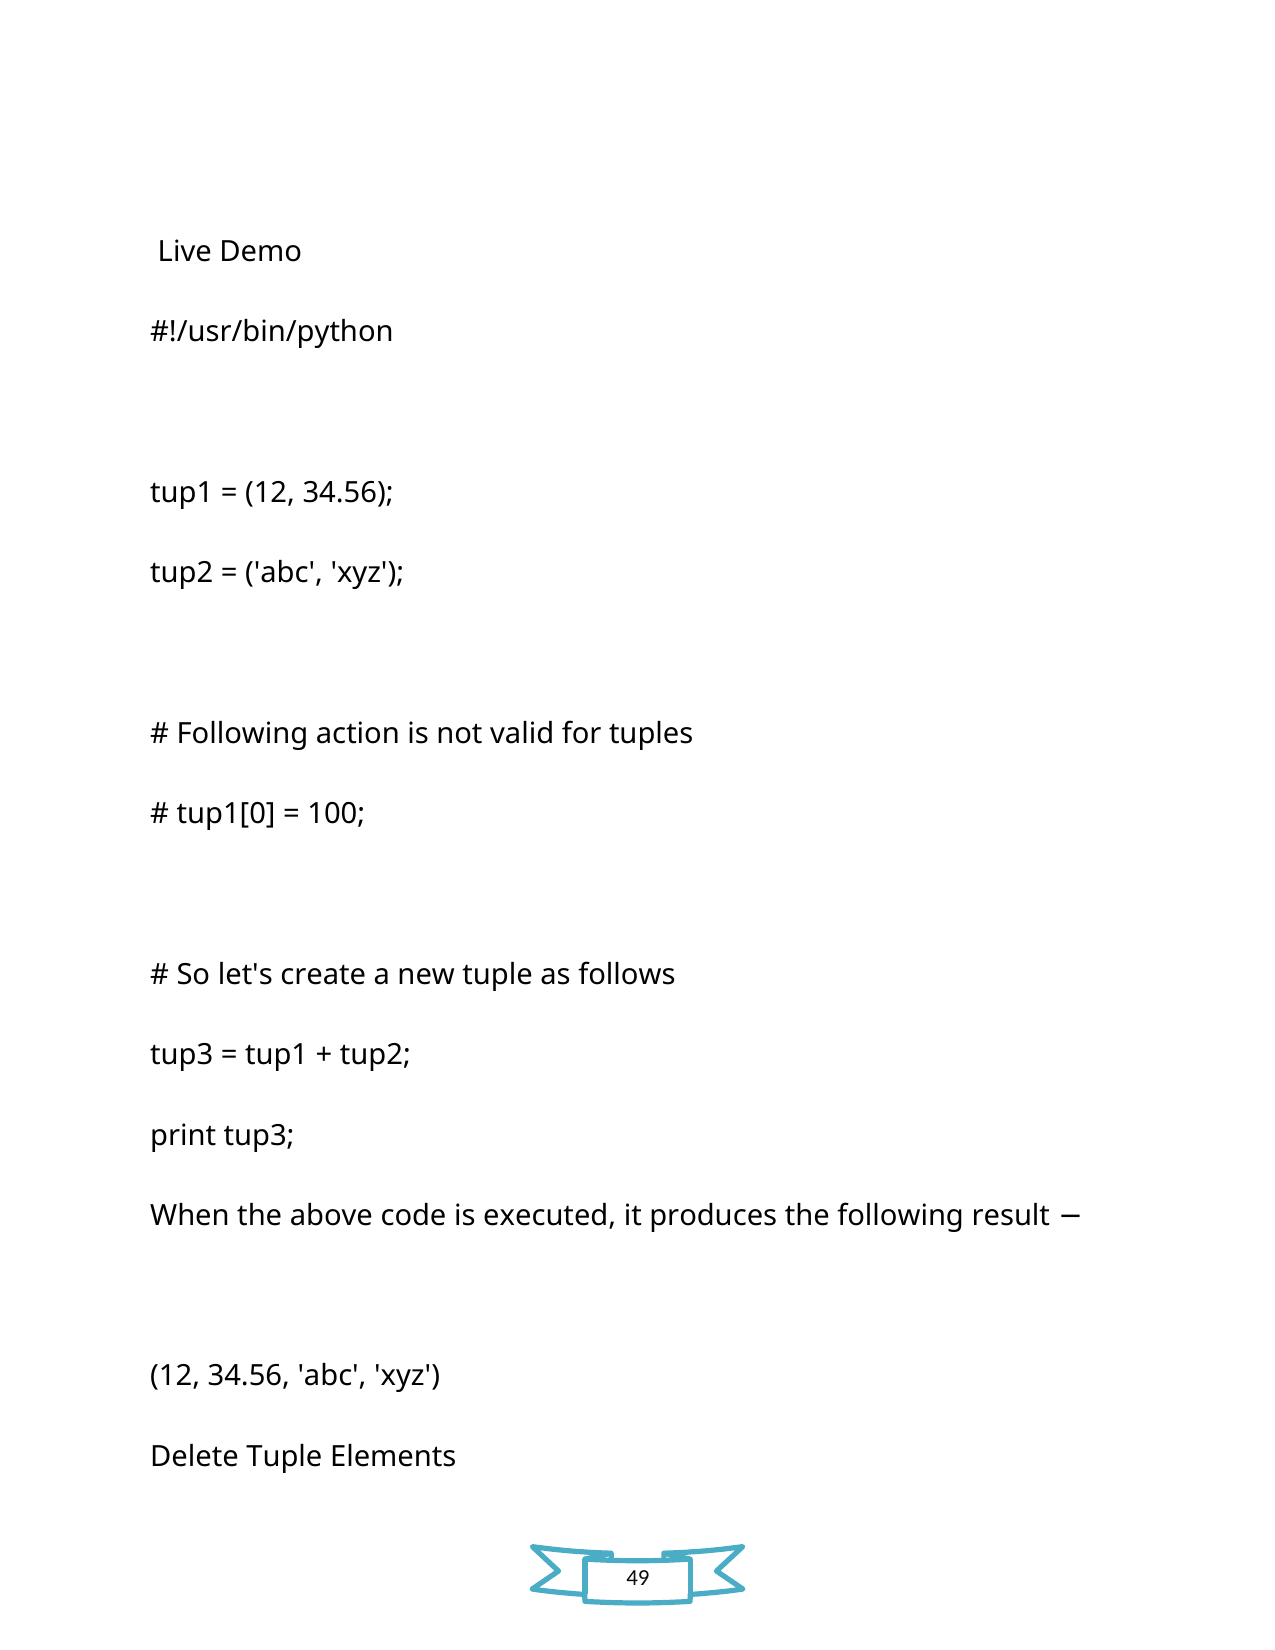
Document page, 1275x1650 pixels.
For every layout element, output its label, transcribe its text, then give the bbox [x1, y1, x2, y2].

text tup1 = (12, 34.56); [150, 471, 1125, 511]
text (12, 34.56, 'abc', 'xyz') [150, 1355, 1125, 1394]
text #!/usr/bin/python [150, 311, 1125, 350]
text # tup1[0] = 100; [150, 792, 1125, 832]
text # So let's create a new tuple as follows [150, 953, 1125, 993]
text Live Demo [150, 230, 1125, 270]
text # Following action is not valid for tuples [150, 712, 1125, 752]
text Delete Tuple Elements [150, 1435, 1125, 1475]
text tup3 = tup1 + tup2; [150, 1033, 1125, 1073]
text tup2 = ('abc', 'xyz'); [150, 552, 1125, 591]
text print tup3; [150, 1114, 1125, 1153]
text When the above code is executed, it produces the following result − [150, 1194, 1125, 1234]
